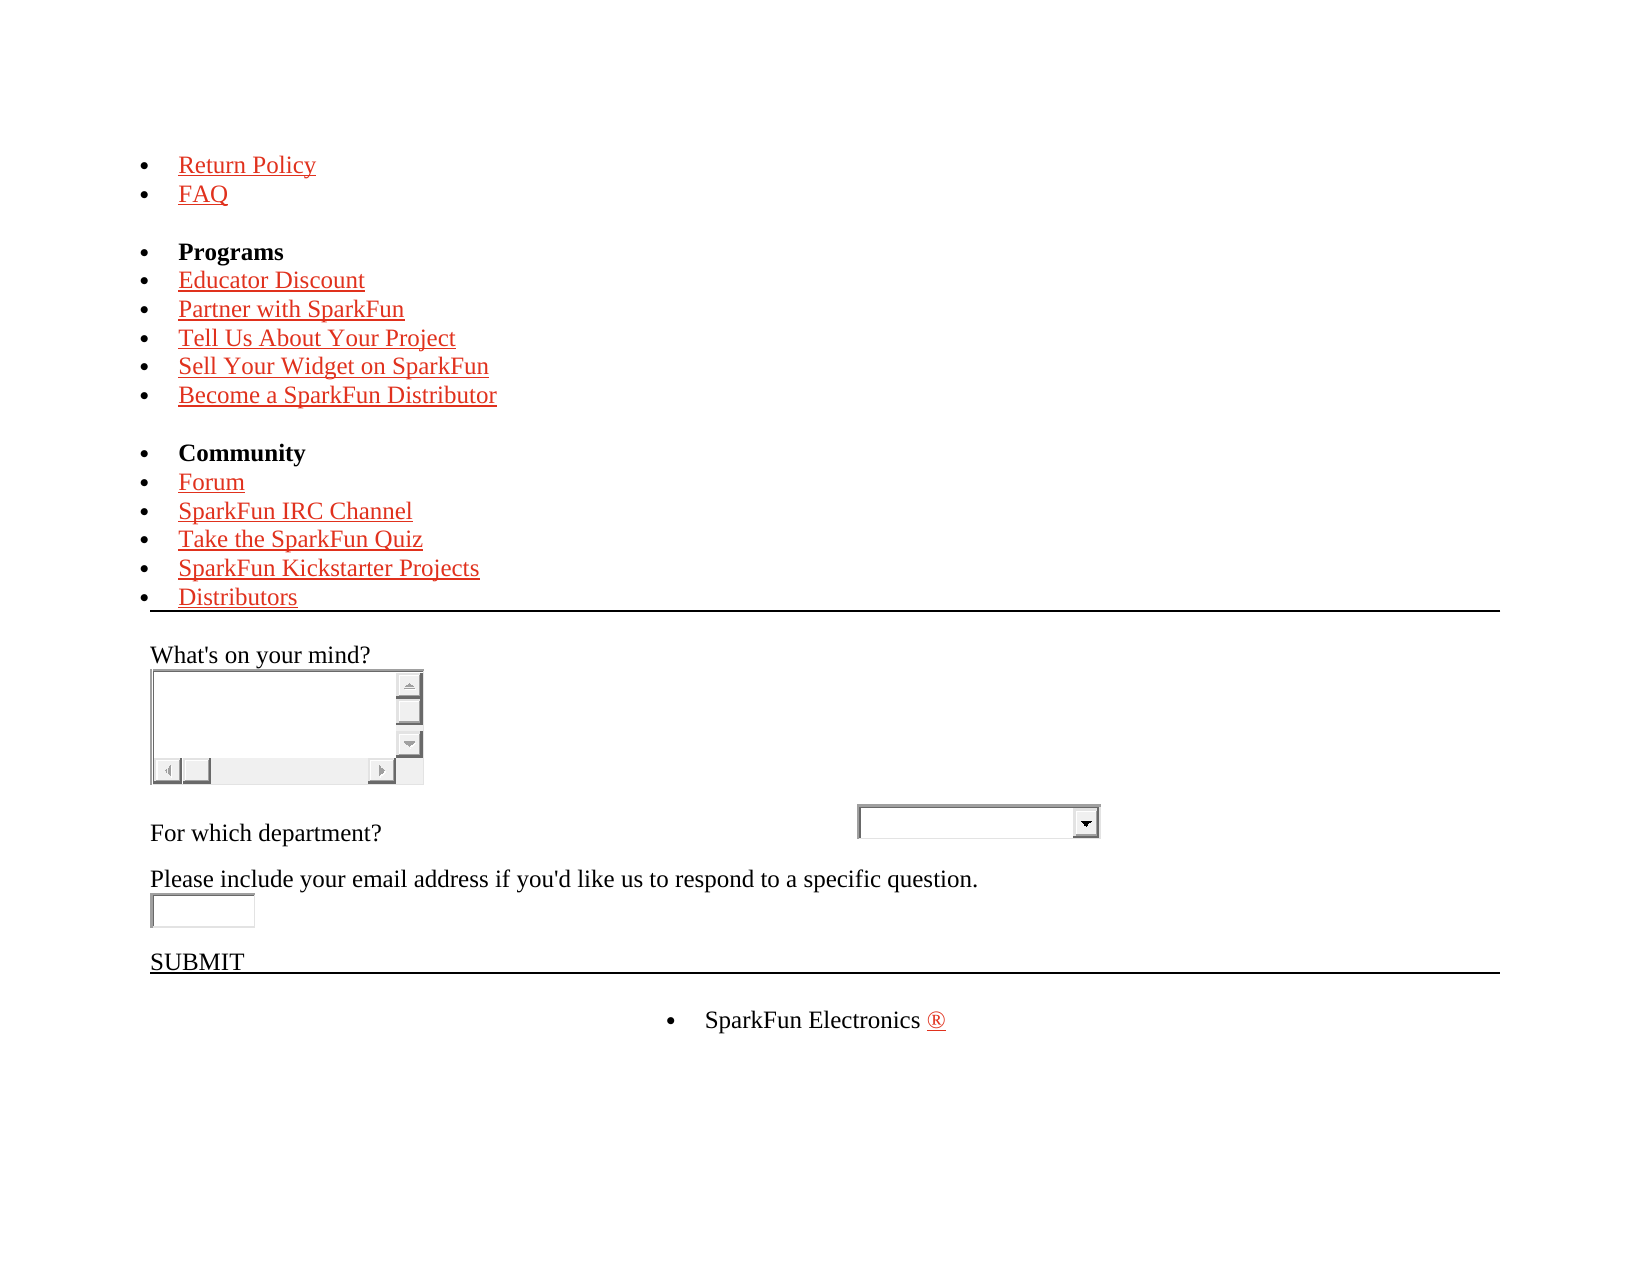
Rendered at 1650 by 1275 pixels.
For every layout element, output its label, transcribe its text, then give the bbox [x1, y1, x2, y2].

list Sell Your Widget on SparkFun [141, 352, 1500, 380]
list Partner with SparkFun [141, 294, 1500, 323]
text For which department? [150, 804, 1500, 847]
list SparkFun Kickstarter Projects [141, 553, 1500, 582]
text What's on your mind? [150, 640, 1500, 669]
text SUBMIT [150, 947, 1500, 972]
text Please include your email address if you'd like us to respond to a specific question. [150, 864, 1500, 893]
list SparkFun IRC Channel [141, 496, 1500, 524]
list FAQ [141, 179, 1500, 207]
list Community [141, 438, 1500, 467]
list Programs [141, 237, 1500, 265]
list Return Policy [141, 150, 1500, 179]
list Become a SparkFun Distributor [141, 380, 1500, 409]
list Educator Discount [141, 265, 1500, 294]
list Distributors [141, 582, 1500, 611]
list Take the SparkFun Quiz [141, 524, 1500, 553]
list SparkFun Electronics ® [112, 1005, 1500, 1034]
list Tell Us About Your Project [141, 323, 1500, 352]
list Forum [141, 467, 1500, 496]
